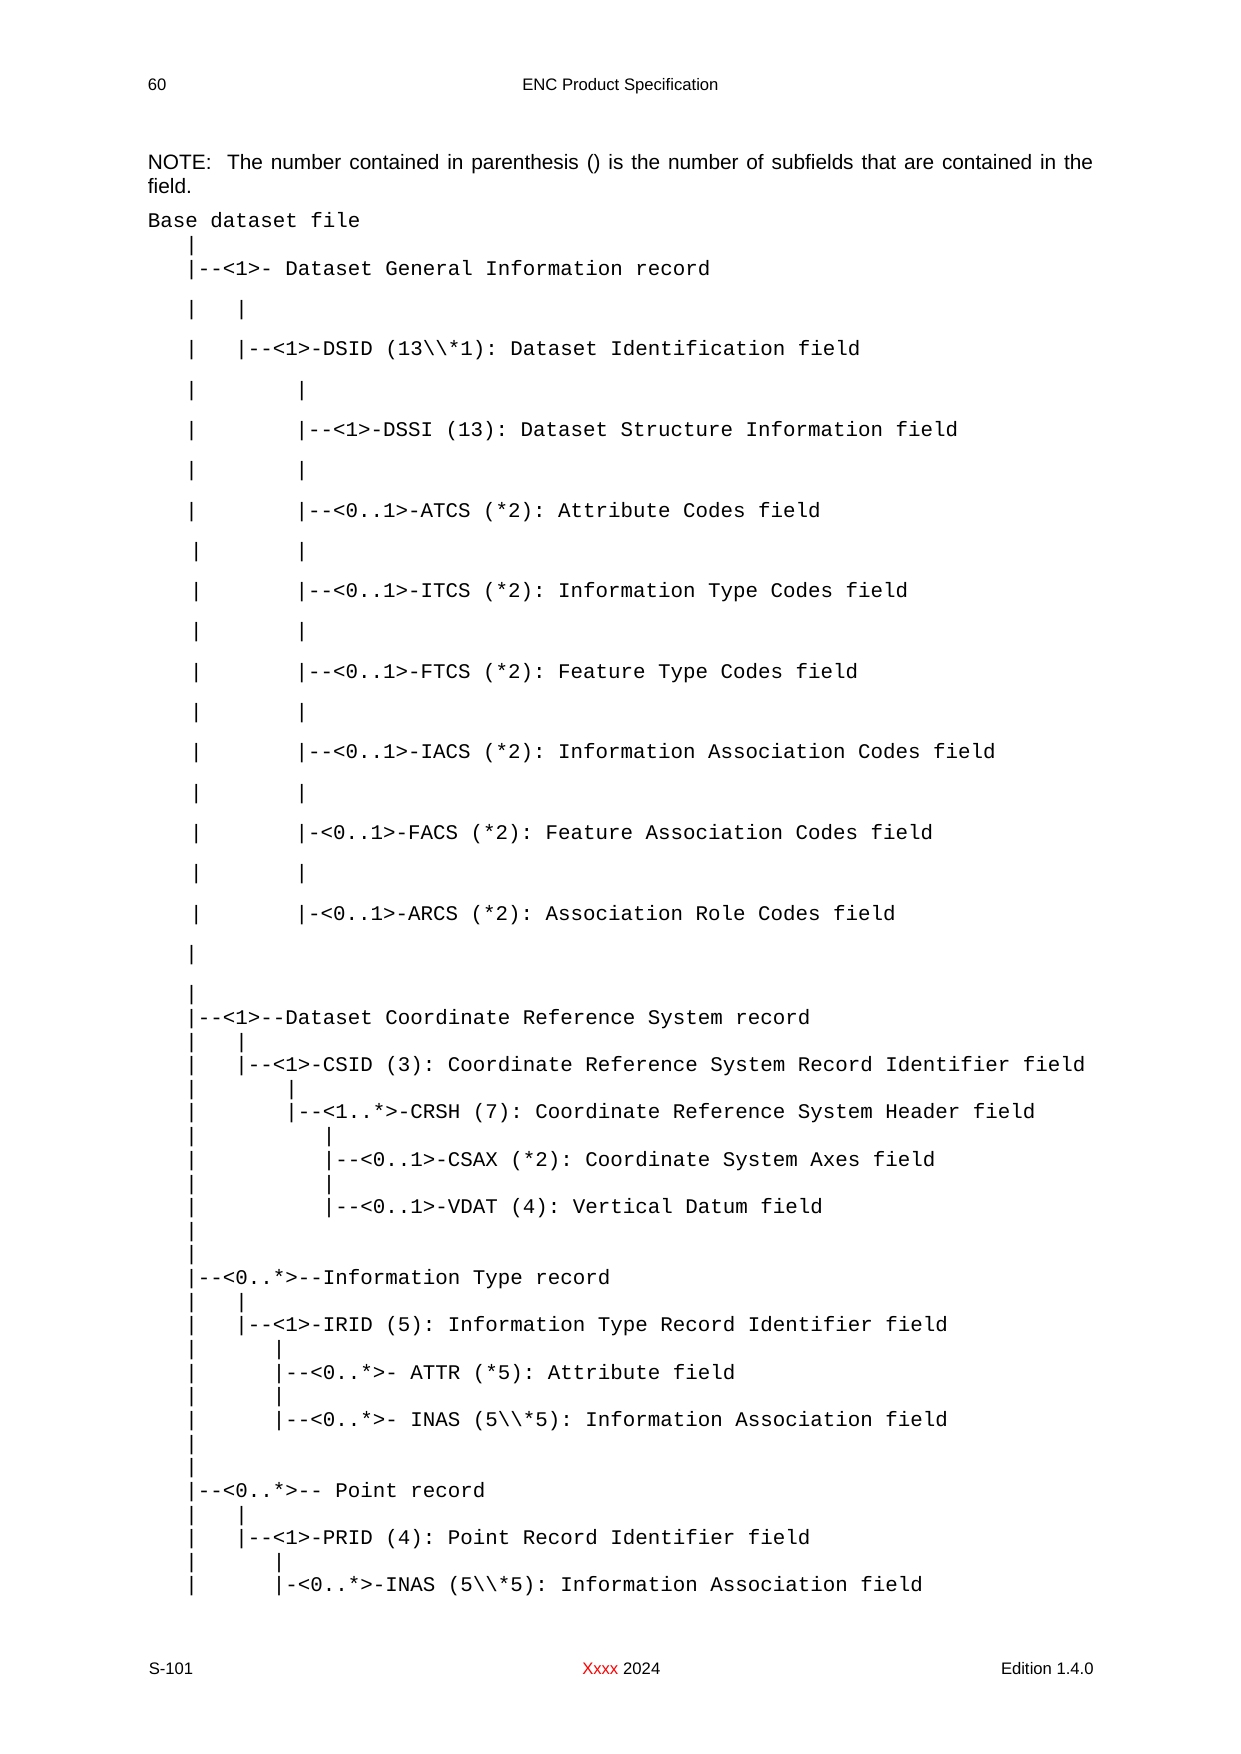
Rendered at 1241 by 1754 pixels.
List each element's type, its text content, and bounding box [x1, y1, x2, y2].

text NOTE: The number contained in parenthesis () is the number of subfields that are contained in the field. [148, 150, 1094, 198]
text |--<0..*>--Information Type record [148, 1267, 1094, 1291]
text | | [148, 298, 1094, 322]
text | | [148, 1338, 1094, 1362]
text | |-<0..1>-FACS (*2): Feature Association Codes field [148, 822, 1094, 846]
text | | [148, 1031, 1094, 1054]
text | |--<1>-PRID (4): Point Record Identifier field [148, 1527, 1094, 1551]
text | |--<1>-DSSI (13): Dataset Structure Information field [148, 419, 1094, 443]
text | |--<0..*>- INAS (5\\*5): Information Association field [148, 1409, 1094, 1433]
text | [148, 983, 1094, 1007]
text | |--<1>-IRID (5): Information Type Record Identifier field [148, 1314, 1094, 1338]
text |--<1>- Dataset General Information record [148, 258, 1094, 281]
text Base dataset file [148, 210, 1094, 234]
text | |--<0..1>-IACS (*2): Information Association Codes field [148, 741, 1094, 765]
text | | [148, 540, 1094, 563]
text | |--<0..1>-ITCS (*2): Information Type Codes field [148, 580, 1094, 604]
text | [148, 1456, 1094, 1480]
text | |--<0..1>-ATCS (*2): Attribute Codes field [148, 499, 1094, 523]
text | |--<0..1>-VDAT (4): Vertical Datum field [148, 1196, 1094, 1220]
text | | [148, 379, 1094, 402]
text | |--<0..1>-CSAX (*2): Coordinate System Axes field [148, 1149, 1094, 1172]
text | | [148, 1551, 1094, 1574]
text | | [148, 782, 1094, 805]
text | | [148, 621, 1094, 644]
text | [148, 1220, 1094, 1243]
text | [148, 1433, 1094, 1456]
text | | [148, 1172, 1094, 1196]
text | |--<1..*>-CRSH (7): Coordinate Reference System Header field [148, 1102, 1094, 1125]
text | | [148, 701, 1094, 725]
text | [148, 1243, 1094, 1267]
text | | [148, 862, 1094, 886]
text | | [148, 1385, 1094, 1409]
text | |--<1>-CSID (3): Coordinate Reference System Record Identifier field [148, 1054, 1094, 1078]
text | |--<0..*>- ATTR (*5): Attribute field [148, 1362, 1094, 1385]
text |--<0..*>-- Point record [148, 1480, 1094, 1503]
text |--<1>--Dataset Coordinate Reference System record [148, 1007, 1094, 1031]
text | |--<0..1>-FTCS (*2): Feature Type Codes field [148, 661, 1094, 684]
text | | [148, 459, 1094, 483]
text | |-<0..1>-ARCS (*2): Association Role Codes field [148, 903, 1094, 926]
text | |--<1>-DSID (13\\*1): Dataset Identification field [148, 338, 1094, 362]
text | | [148, 1125, 1094, 1149]
text | | [148, 1503, 1094, 1527]
text | | [148, 1078, 1094, 1102]
text | |-<0..*>-INAS (5\\*5): Information Association field [148, 1574, 1094, 1598]
text | [148, 943, 1094, 967]
text | [148, 234, 1094, 258]
text | | [148, 1291, 1094, 1314]
